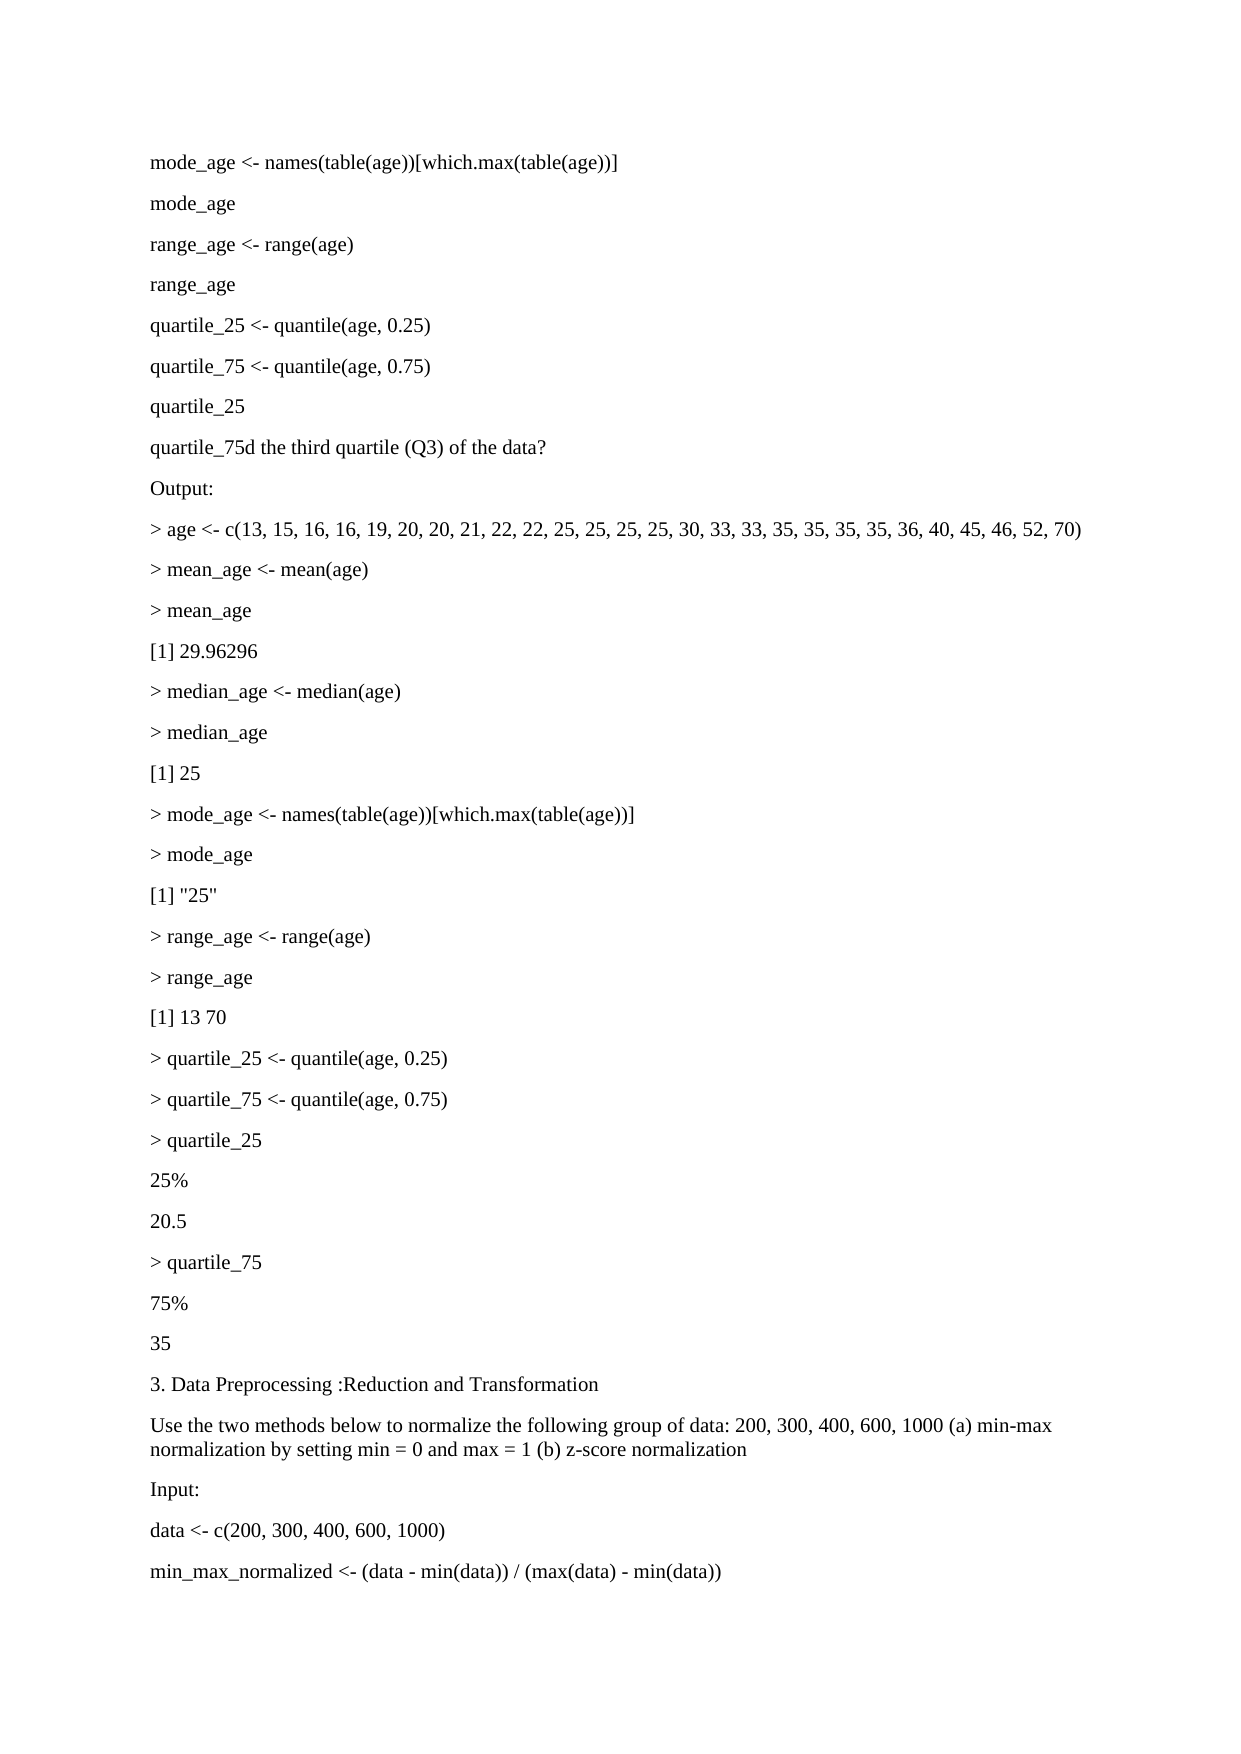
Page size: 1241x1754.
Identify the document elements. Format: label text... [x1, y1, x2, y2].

text 35 [150, 1331, 1090, 1355]
text > range_age [150, 964, 1090, 989]
text > mean_age <- mean(age) [150, 557, 1090, 581]
text min_max_normalized <- (data - min(data)) / (max(data) - min(data)) [150, 1559, 1090, 1583]
text [1] 13 70 [150, 1005, 1090, 1029]
text 75% [150, 1290, 1090, 1314]
text > median_age [150, 720, 1090, 744]
text 3. Data Preprocessing :Reduction and Transformation [150, 1372, 1090, 1396]
text quartile_75 <- quantile(age, 0.75) [150, 354, 1090, 378]
text range_age <- range(age) [150, 231, 1090, 256]
text > quartile_75 <- quantile(age, 0.75) [150, 1087, 1090, 1111]
text Input: [150, 1477, 1090, 1501]
text 20.5 [150, 1209, 1090, 1233]
text quartile_25 [150, 394, 1090, 418]
text mode_age [150, 191, 1090, 215]
text range_age [150, 272, 1090, 296]
text > age <- c(13, 15, 16, 16, 19, 20, 20, 21, 22, 22, 25, 25, 25, 25, 30, 33, 33, 35, 35, 35, 35, 36, 40, 45, 46, 52, 70) [150, 517, 1090, 541]
text Use the two methods below to normalize the following group of data: 200, 300, 400, 600, 1000 (a) min-max normalization by setting min = 0 and max = 1 (b) z-score normalization [150, 1413, 1090, 1461]
text quartile_25 <- quantile(age, 0.25) [150, 313, 1090, 337]
text 25% [150, 1168, 1090, 1192]
text > mode_age <- names(table(age))[which.max(table(age))] [150, 802, 1090, 826]
text > quartile_25 [150, 1127, 1090, 1152]
text > range_age <- range(age) [150, 924, 1090, 948]
text [1] 25 [150, 761, 1090, 785]
text > median_age <- median(age) [150, 679, 1090, 703]
text > quartile_25 <- quantile(age, 0.25) [150, 1046, 1090, 1070]
text Output: [150, 476, 1090, 500]
text [1] 29.96296 [150, 639, 1090, 663]
text > mode_age [150, 842, 1090, 866]
text [1] "25" [150, 883, 1090, 907]
text > mean_age [150, 598, 1090, 622]
text > quartile_75 [150, 1250, 1090, 1274]
text mode_age <- names(table(age))[which.max(table(age))] [150, 150, 1090, 174]
text data <- c(200, 300, 400, 600, 1000) [150, 1518, 1090, 1542]
text quartile_75d the third quartile (Q3) of the data? [150, 435, 1090, 459]
